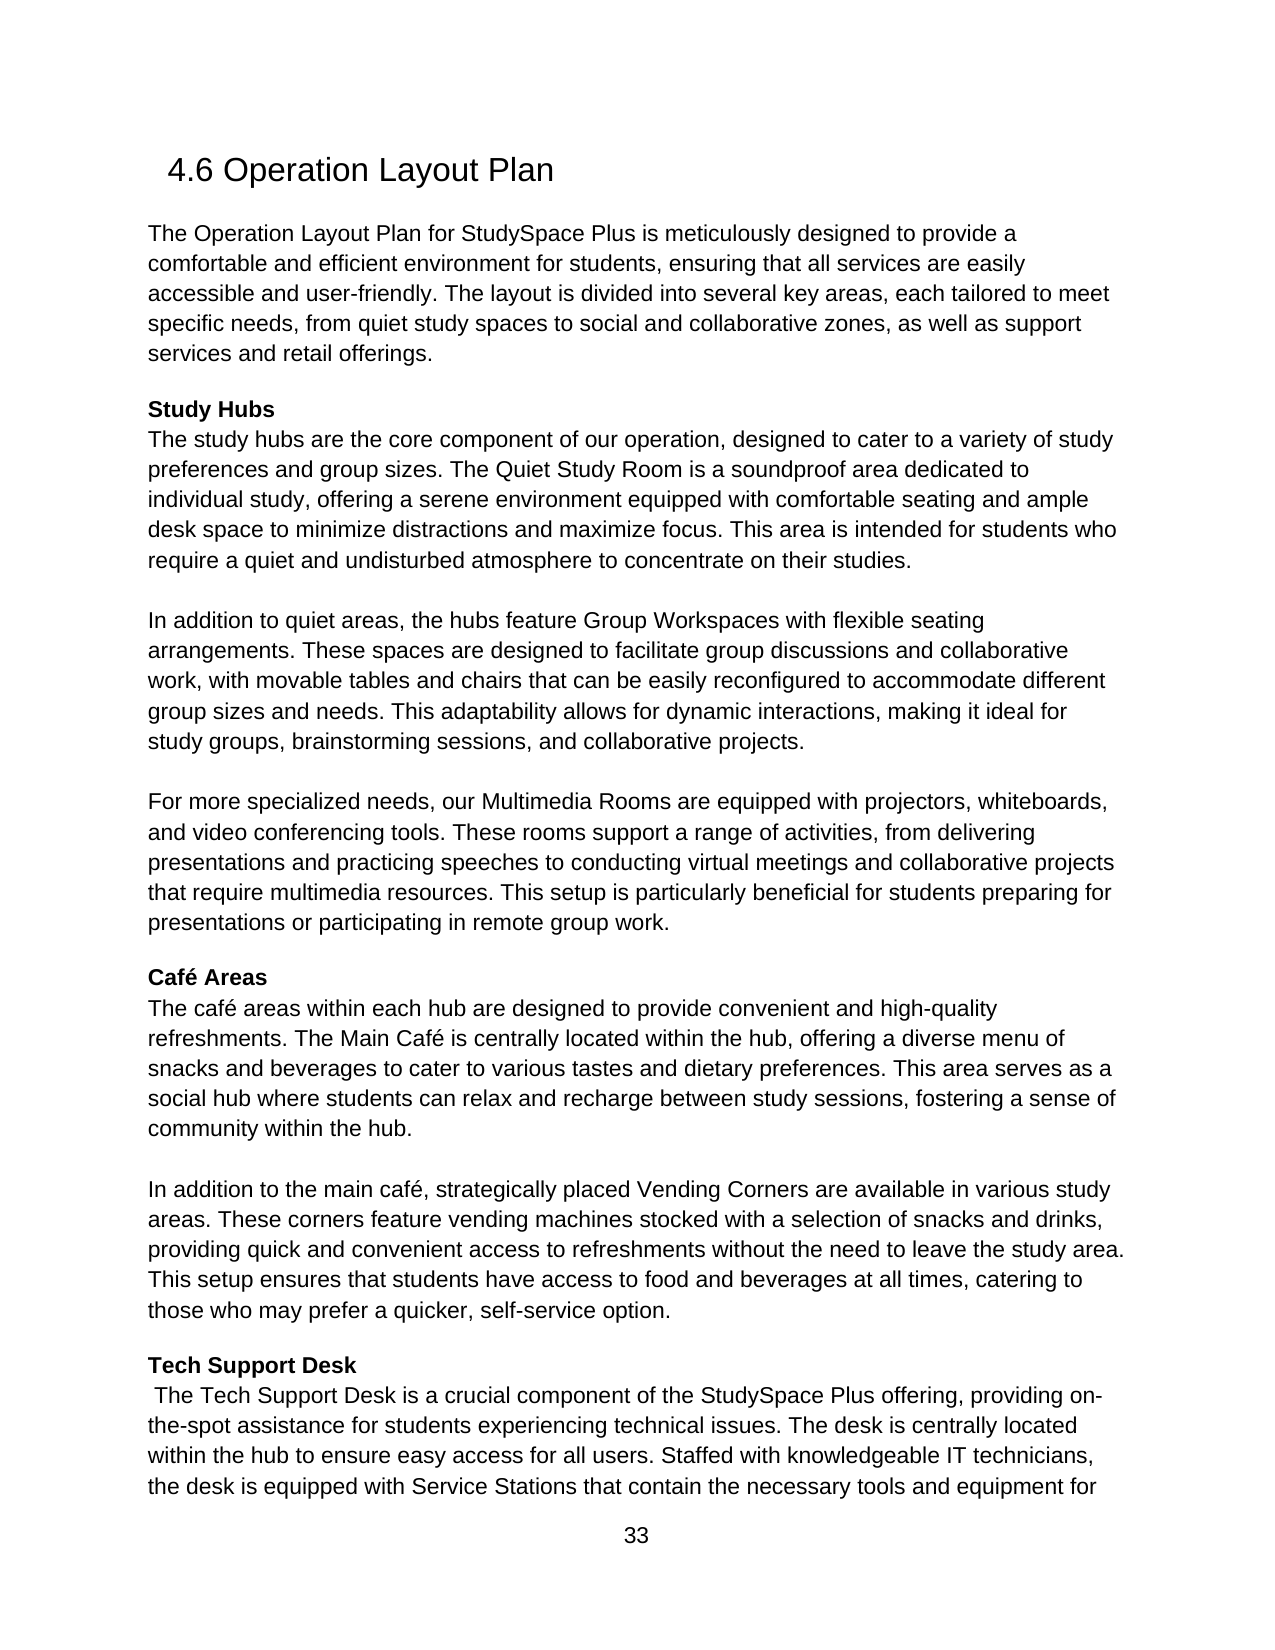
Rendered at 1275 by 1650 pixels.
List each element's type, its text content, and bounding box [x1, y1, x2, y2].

text Café Areas The café areas within each hub are designed to provide convenient and high-quality refreshments. The Main Café is centrally located within the hub, offering a diverse menu of snacks and beverages to cater to various tastes and dietary preferences. This area serves as a social hub where students can relax and recharge between study sessions, fostering a sense of community within the hub. In addition to the main café, strategically placed Vending Corners are available in various study areas. These corners feature vending machines stocked with a selection of snacks and drinks, providing quick and convenient access to refreshments without the need to leave the study area. This setup ensures that students have access to food and beverages at all times, catering to those who may prefer a quicker, self-service option. [148, 964, 1125, 1323]
subtitle 4.6 Operation Layout Plan [148, 150, 1125, 188]
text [148, 1352, 1125, 1499]
text The Operation Layout Plan for StudySpace Plus is meticulously designed to provide a comfortable and efficient environment for students, ensuring that all services are easily accessible and user-friendly. The layout is divided into several key areas, each tailored to meet specific needs, from quiet study spaces to social and collaborative zones, as well as support services and retail offerings. [148, 219, 1125, 367]
text Study Hubs The study hubs are the core component of our operation, designed to cater to a variety of study preferences and group sizes. The Quiet Study Room is a soundproof area dedicated to individual study, offering a serene environment equipped with comfortable seating and ample desk space to minimize distractions and maximize focus. This area is intended for students who require a quiet and undisturbed atmosphere to concentrate on their studies. In addition to quiet areas, the hubs feature Group Workspaces with flexible seating arrangements. These spaces are designed to facilitate group discussions and collaborative work, with movable tables and chairs that can be easily reconfigured to accommodate different group sizes and needs. This adaptability allows for dynamic interactions, making it ideal for study groups, brainstorming sessions, and collaborative projects. For more specialized needs, our Multimedia Rooms are equipped with projectors, whiteboards, and video conferencing tools. These rooms support a range of activities, from delivering presentations and practicing speeches to conducting virtual meetings and collaborative projects that require multimedia resources. This setup is particularly beneficial for students preparing for presentations or participating in remote group work. [148, 396, 1125, 935]
